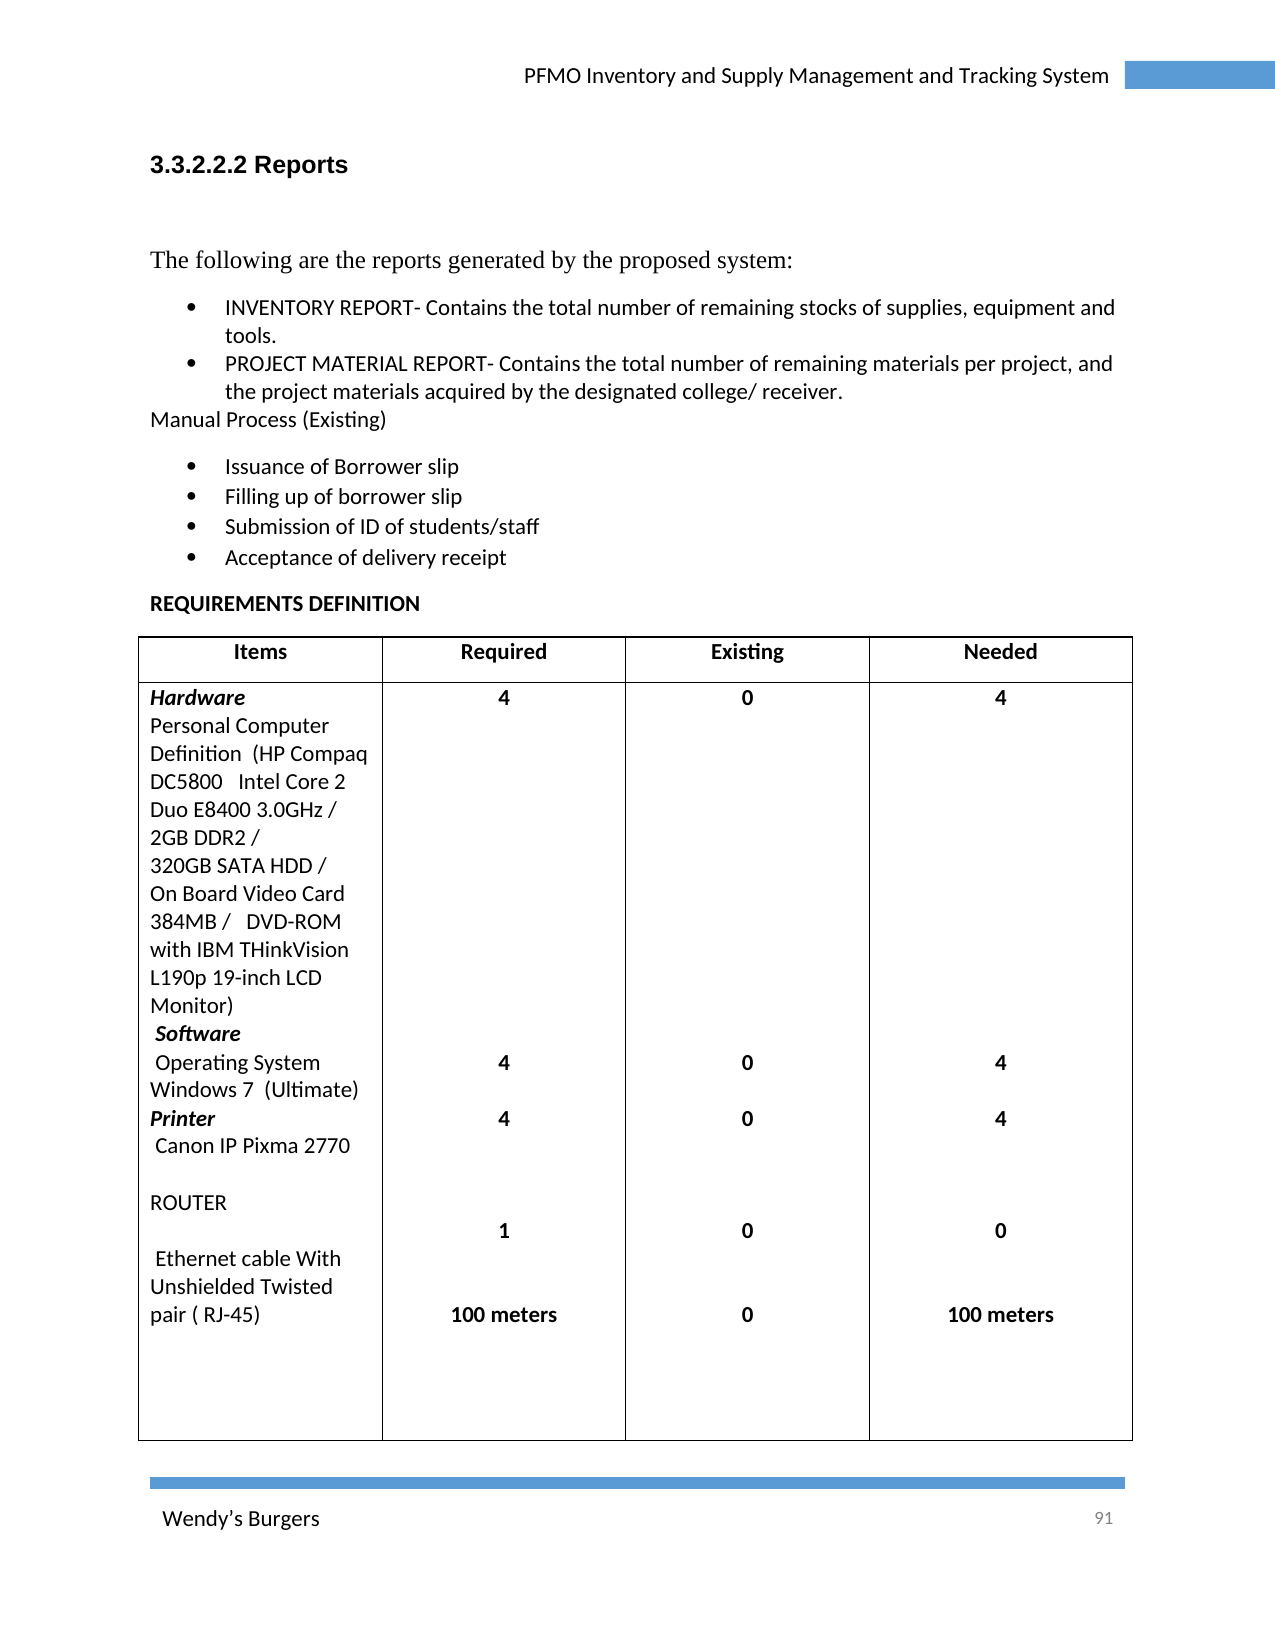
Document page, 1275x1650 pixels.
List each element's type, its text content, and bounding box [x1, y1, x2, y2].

text 3.3.2.2.2 Reports [150, 150, 1125, 179]
table_header Items [139, 638, 382, 682]
table_cell 4 4 4 0 100 meters [870, 683, 1132, 1440]
table_cell 4 4 4 1 100 meters [383, 683, 625, 1440]
list Issuance of Borrower slip [187, 452, 1125, 480]
table_cell Hardware Personal Computer Definition (HP Compaq DC5800 Intel Core 2 Duo E8400 3.0GHz / 2GB DDR2 / 320GB SATA HDD / On Board Video Card 384MB / DVD-ROM with IBM THinkVision L190p 19-inch LCD Monitor) Software Operating System Windows 7 (Ultimate) Printer Canon IP Pixma 2770 ROUTER Ethernet cable With Unshielded Twisted pair ( RJ-45) [139, 683, 382, 1440]
table_cell 0 0 0 0 0 [626, 683, 869, 1440]
list Acceptance of delivery receipt [187, 543, 1125, 571]
list INVENTORY REPORT- Contains the total number of remaining stocks of supplies, equipment and tools. [187, 293, 1125, 349]
list Submission of ID of students/staff [187, 512, 1125, 541]
text The following are the reports generated by the proposed system: [150, 245, 1125, 274]
table_header Existing [626, 638, 869, 682]
table_header Required [383, 638, 625, 682]
text Manual Process (Existing) [150, 405, 1125, 433]
table_header Needed [870, 638, 1132, 682]
list PROJECT MATERIAL REPORT- Contains the total number of remaining materials per project, and the project materials acquired by the designated college/ receiver. [187, 349, 1125, 405]
text REQUIREMENTS DEFINITION [150, 589, 1125, 618]
list Filling up of borrower slip [187, 482, 1125, 510]
